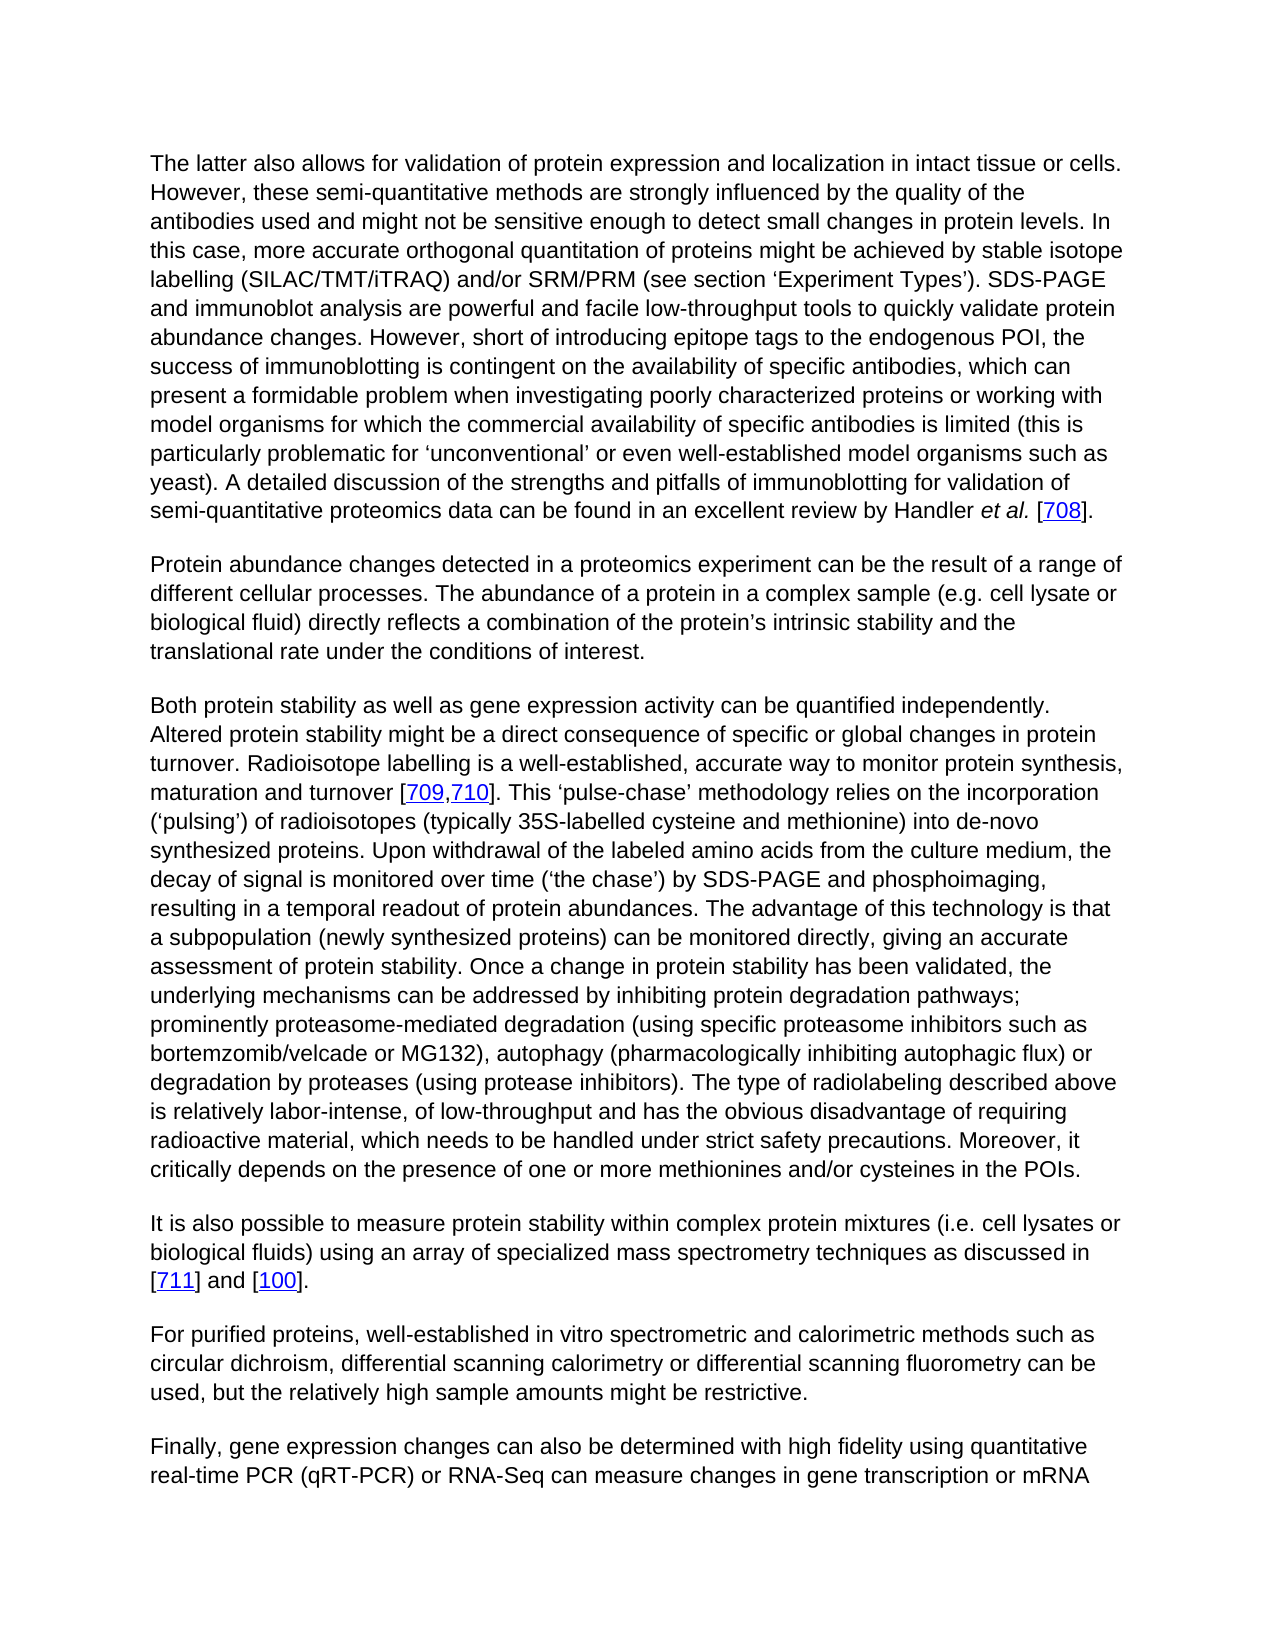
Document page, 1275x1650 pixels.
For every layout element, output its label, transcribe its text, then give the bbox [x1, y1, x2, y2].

text For purified proteins, well-established in vitro spectrometric and calorimetric methods such as circular dichroism, differential scanning calorimetry or differential scanning fluorometry can be used, but the relatively high sample amounts might be restrictive. [150, 1321, 1125, 1406]
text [150, 1433, 1125, 1489]
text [150, 150, 1125, 524]
text Protein abundance changes detected in a proteomics experiment can be the result of a range of different cellular processes. The abundance of a protein in a complex sample (e.g. cell lysate or biological fluid) directly reflects a combination of the protein’s intrinsic stability and the translational rate under the conditions of interest. [150, 551, 1125, 665]
text It is also possible to measure protein stability within complex protein mixtures (i.e. cell lysates or biological fluids) using an array of specialized mass spectrometry techniques as discussed in [711] and [100]. [150, 1209, 1125, 1294]
text Both protein stability as well as gene expression activity can be quantified independently. Altered protein stability might be a direct consequence of specific or global changes in protein turnover. Radioisotope labelling is a well-established, accurate way to monitor protein synthesis, maturation and turnover [709,710]. This ‘pulse-chase’ methodology relies on the incorporation (‘pulsing’) of radioisotopes (typically 35S-labelled cysteine and methionine) into de-novo synthesized proteins. Upon withdrawal of the labeled amino acids from the culture medium, the decay of signal is monitored over time (‘the chase’) by SDS-PAGE and phosphoimaging, resulting in a temporal readout of protein abundances. The advantage of this technology is that a subpopulation (newly synthesized proteins) can be monitored directly, giving an accurate assessment of protein stability. Once a change in protein stability has been validated, the underlying mechanisms can be addressed by inhibiting protein degradation pathways; prominently proteasome-mediated degradation (using specific proteasome inhibitors such as bortemzomib/velcade or MG132), autophagy (pharmacologically inhibiting autophagic flux) or degradation by proteases (using protease inhibitors). The type of radiolabeling described above is relatively labor-intense, of low-throughput and has the obvious disadvantage of requiring radioactive material, which needs to be handled under strict safety precautions. Moreover, it critically depends on the presence of one or more methionines and/or cysteines in the POIs. [150, 692, 1125, 1182]
